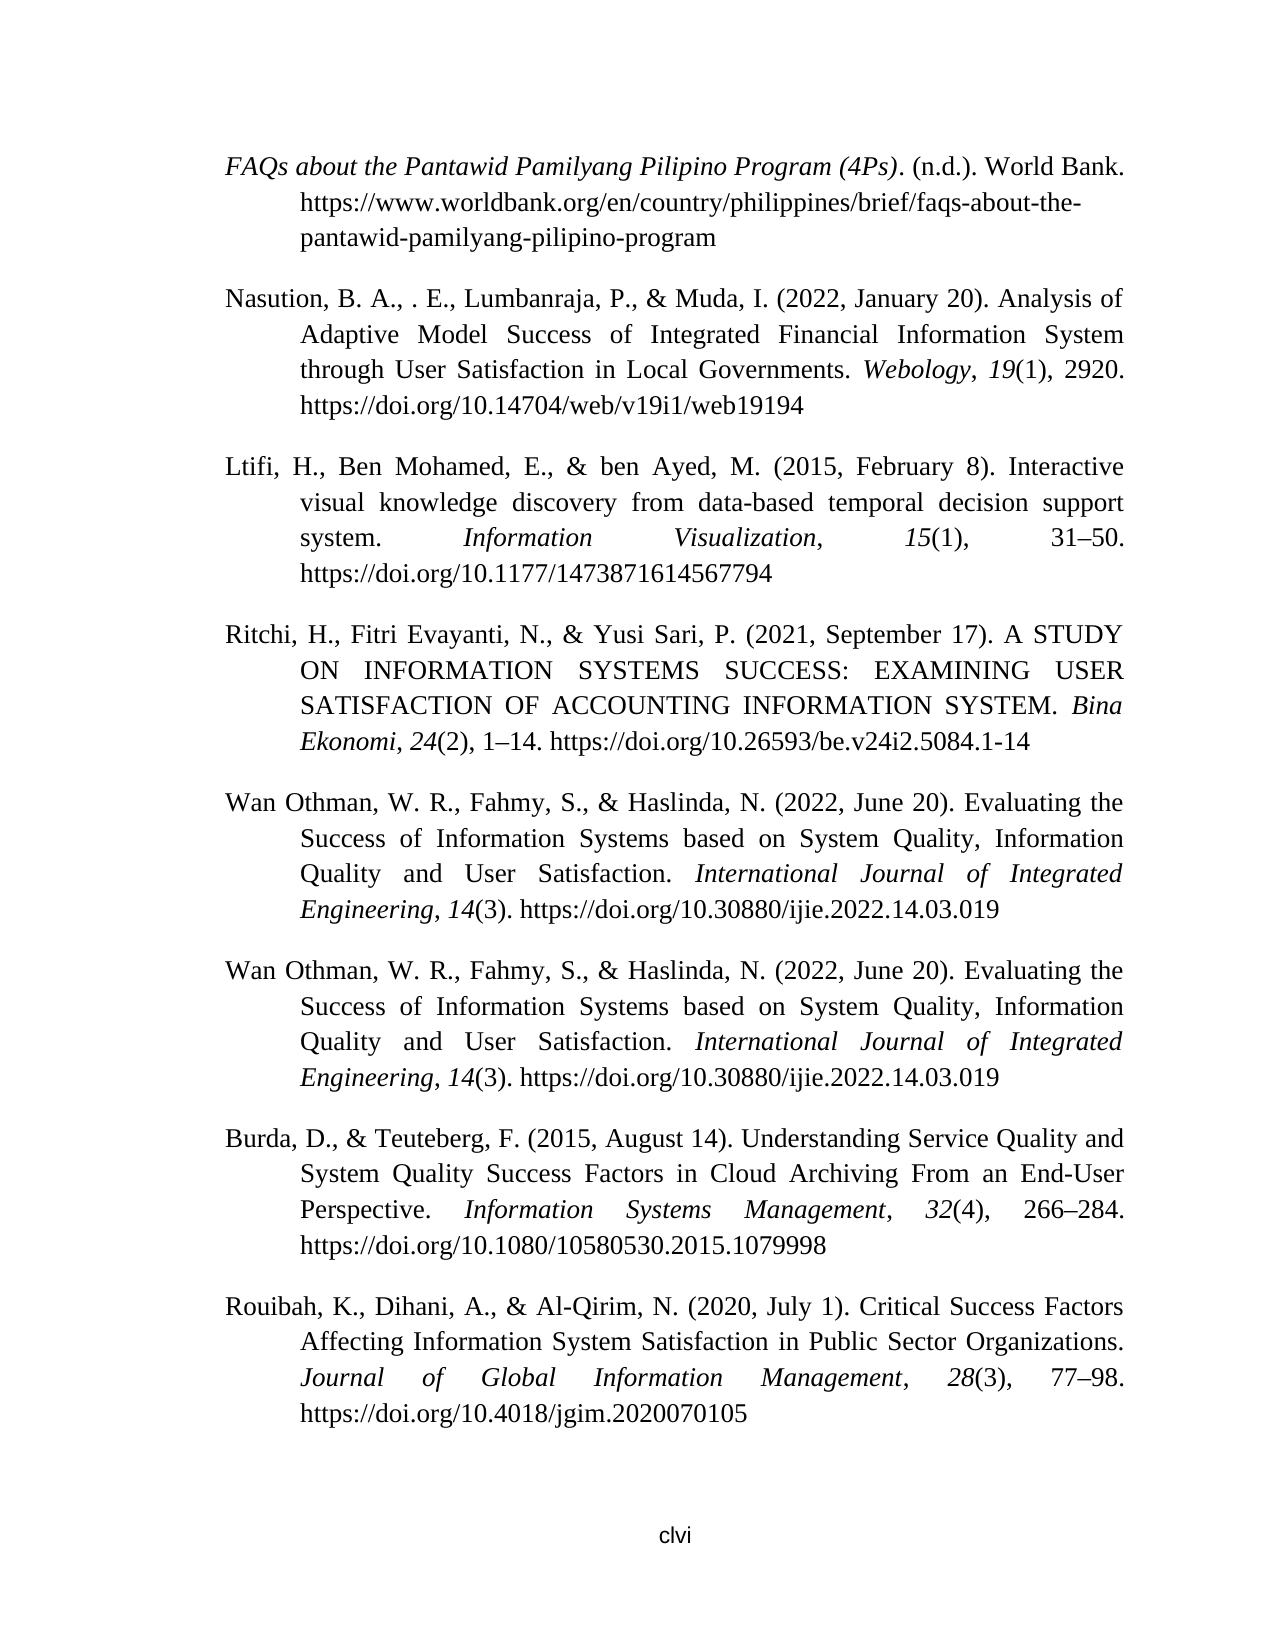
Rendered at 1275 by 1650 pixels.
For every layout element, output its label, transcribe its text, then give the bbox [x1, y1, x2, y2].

text Nasution, B. A., . E., Lumbanraja, P., & Muda, I. (2022, January 20). Analysis of Adaptive Model Success of Integrated Financial Information System through User Satisfaction in Local Governments. Webology, 19(1), 2920. https://doi.org/10.14704/web/v19i1/web19194 [225, 282, 1125, 421]
text Wan Othman, W. R., Fahmy, S., & Haslinda, N. (2022, June 20). Evaluating the Success of Information Systems based on System Quality, Information Quality and User Satisfaction. International Journal of Integrated Engineering, 14(3). https://doi.org/10.30880/ijie.2022.14.03.019 [225, 954, 1125, 1092]
text Ltifi, H., Ben Mohamed, E., & ben Ayed, M. (2015, February 8). Interactive visual knowledge discovery from data-based temporal decision support system. Information Visualization, 15(1), 31–50. https://doi.org/10.1177/1473871614567794 [225, 450, 1125, 588]
text FAQs about the Pantawid Pamilyang Pilipino Program (4Ps). (n.d.). World Bank. https://www.worldbank.org/en/country/philippines/brief/faqs-about-the-pantawid-pamilyang-pilipino-program [225, 150, 1125, 253]
text Burda, D., & Teuteberg, F. (2015, August 14). Understanding Service Quality and System Quality Success Factors in Cloud Archiving From an End-User Perspective. Information Systems Management, 32(4), 266–284. https://doi.org/10.1080/10580530.2015.1079998 [225, 1122, 1125, 1260]
text Wan Othman, W. R., Fahmy, S., & Haslinda, N. (2022, June 20). Evaluating the Success of Information Systems based on System Quality, Information Quality and User Satisfaction. International Journal of Integrated Engineering, 14(3). https://doi.org/10.30880/ijie.2022.14.03.019 [225, 786, 1125, 924]
text Rouibah, K., Dihani, A., & Al-Qirim, N. (2020, July 1). Critical Success Factors Affecting Information System Satisfaction in Public Sector Organizations. Journal of Global Information Management, 28(3), 77–98. https://doi.org/10.4018/jgim.2020070105 [225, 1290, 1125, 1428]
text Ritchi, H., Fitri Evayanti, N., & Yusi Sari, P. (2021, September 17). A STUDY ON INFORMATION SYSTEMS SUCCESS: EXAMINING USER SATISFACTION OF ACCOUNTING INFORMATION SYSTEM. Bina Ekonomi, 24(2), 1–14. https://doi.org/10.26593/be.v24i2.5084.1-14 [225, 618, 1125, 756]
